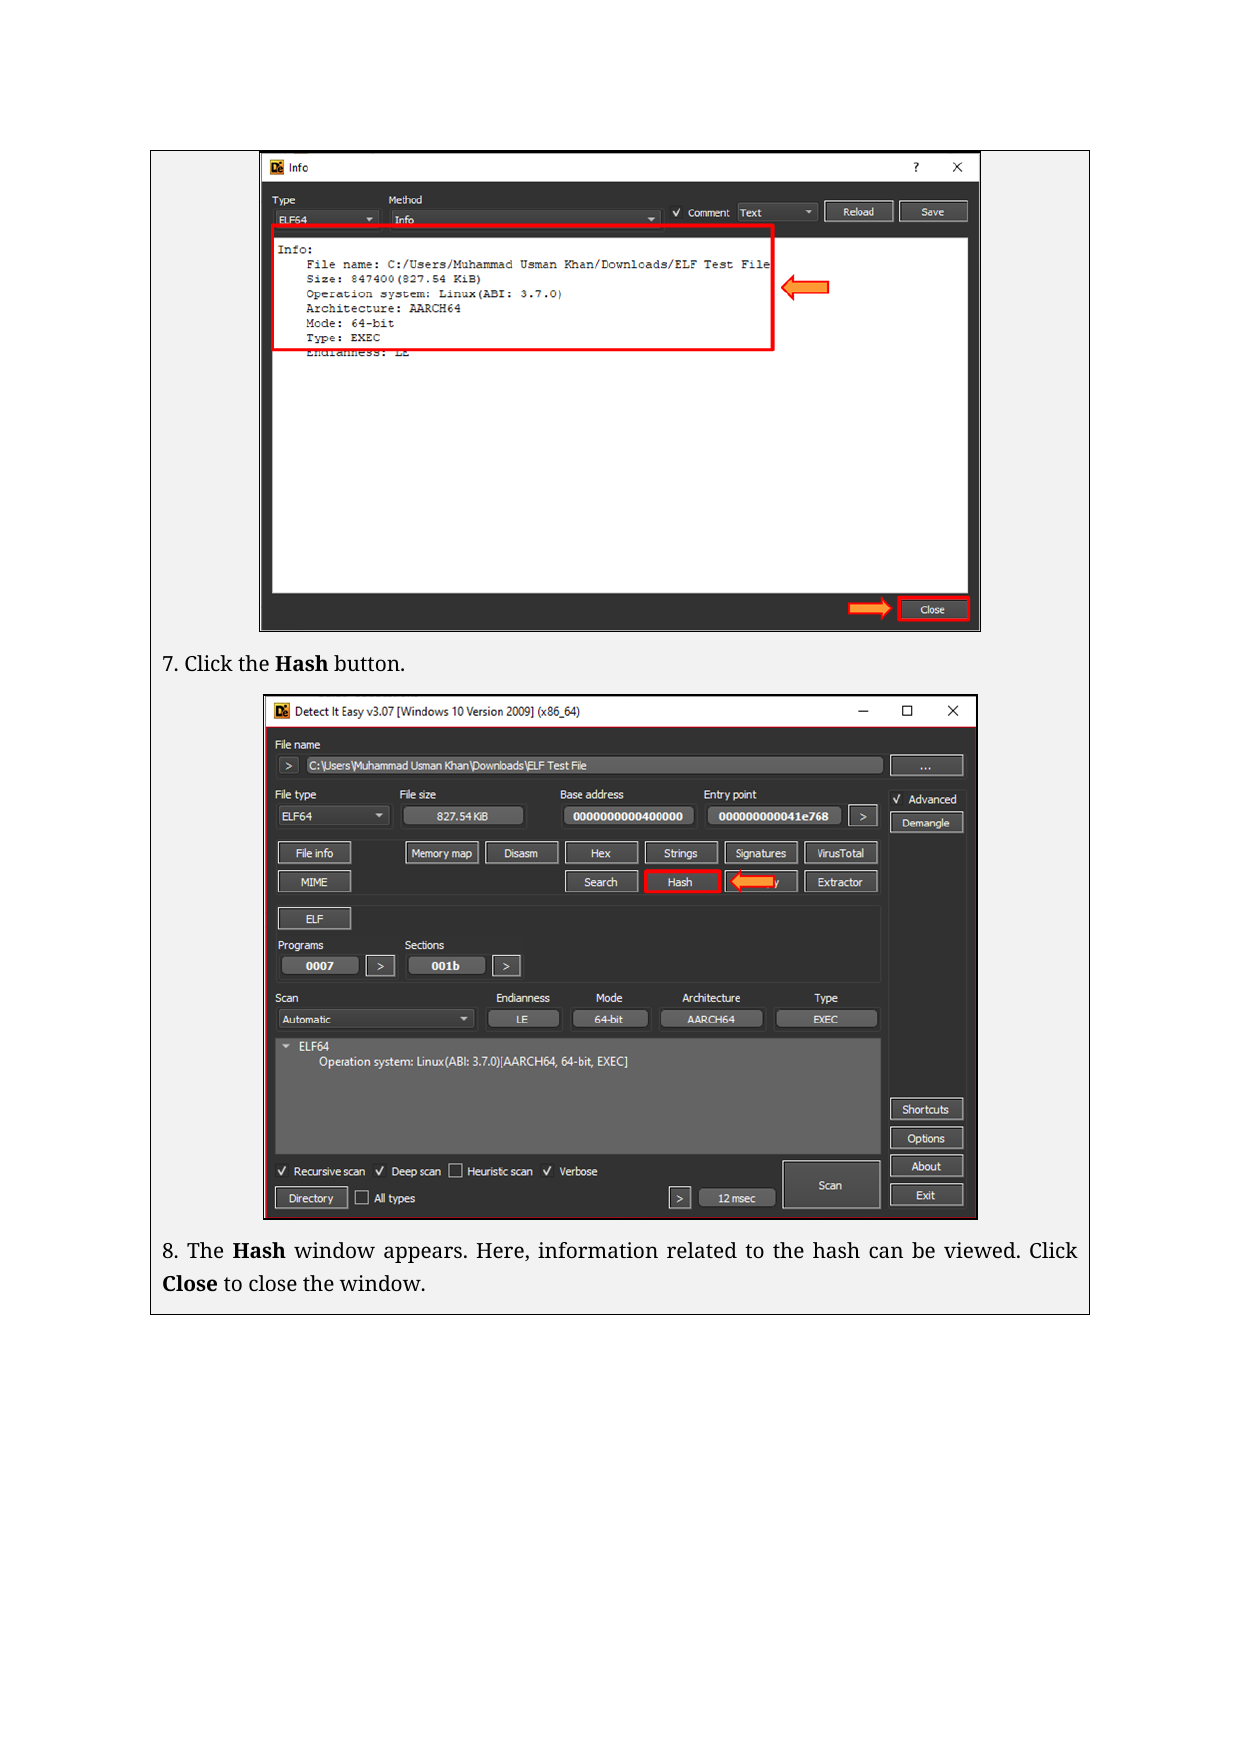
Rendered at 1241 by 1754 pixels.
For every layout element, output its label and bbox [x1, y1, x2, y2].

picture [264, 696, 976, 1218]
picture [260, 153, 980, 631]
table_header [151, 151, 1089, 1314]
